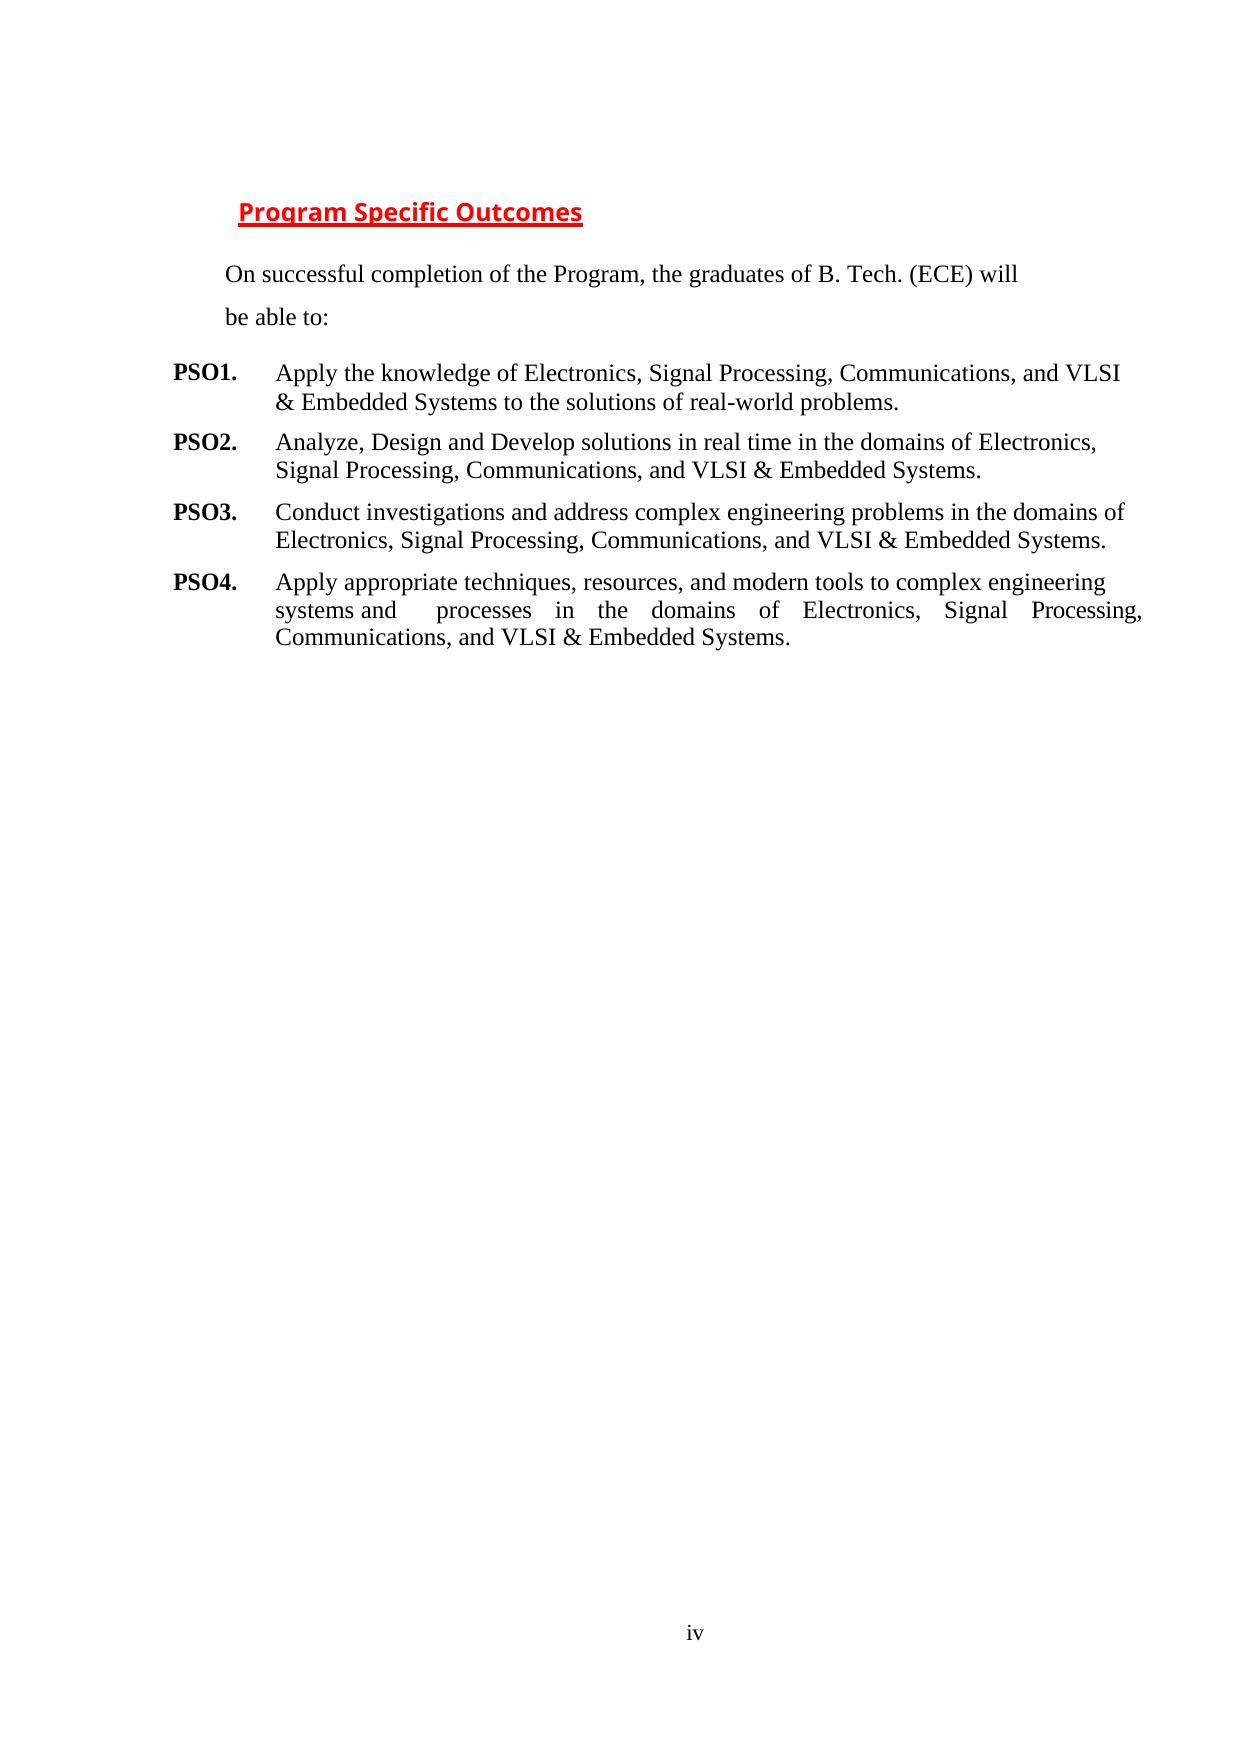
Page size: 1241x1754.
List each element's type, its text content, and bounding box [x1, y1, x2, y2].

table_header Apply the knowledge of Electronics, Signal Processing, Communications, and VLSI & Embedded Systems to the solutions of real-world problems. [256, 358, 1167, 421]
table_cell Apply appropriate techniques, resources, and modern tools to complex engineering systems and processes in the domains of Electronics, Signal Processing, Communications, and VLSI & Embedded Systems. [256, 561, 1167, 653]
table_header PSO1. [149, 358, 256, 421]
text On successful completion of the Program, the graduates of B. Tech. (ECE) will be able to: [225, 259, 1026, 331]
table_cell PSO3. [149, 491, 256, 561]
table_cell PSO4. [149, 561, 256, 653]
table_cell PSO2. [149, 421, 256, 491]
text Program Specific Outcomes [225, 194, 1026, 228]
table_cell Analyze, Design and Develop solutions in real time in the domains of Electronics, Signal Processing, Communications, and VLSI & Embedded Systems. [256, 421, 1167, 491]
table_cell Conduct investigations and address complex engineering problems in the domains of Electronics, Signal Processing, Communications, and VLSI & Embedded Systems. [256, 491, 1167, 561]
